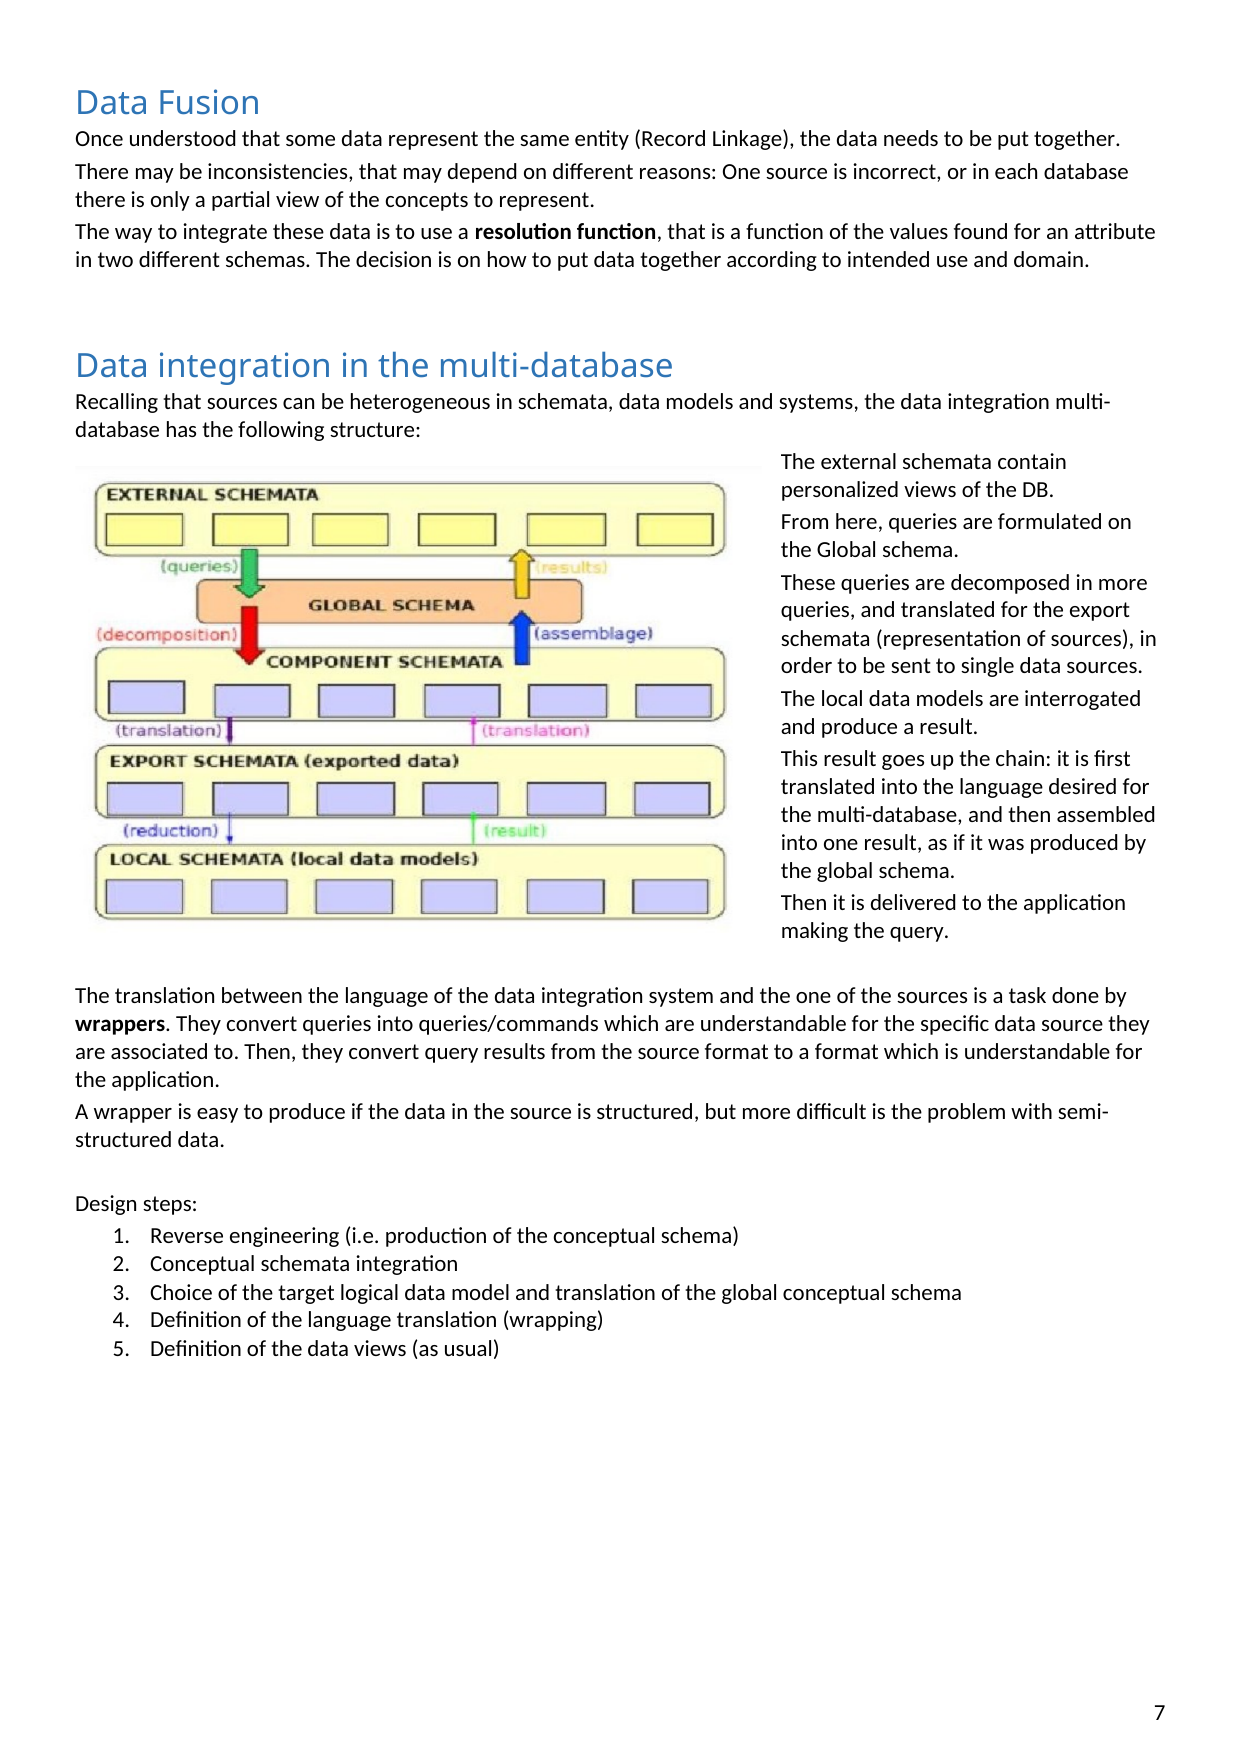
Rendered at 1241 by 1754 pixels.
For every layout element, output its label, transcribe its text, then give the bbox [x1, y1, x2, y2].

picture [75, 466, 762, 934]
text The way to integrate these data is to use a resolution function, that is a function of the values found for an attribute in two different schemas. The decision is on how to put data together according to intended use and domain. [75, 217, 1165, 273]
text There may be inconsistencies, that may depend on different reasons: One source is incorrect, or in each database there is only a partial view of the concepts to represent. [75, 157, 1165, 213]
text Design steps: [75, 1189, 1165, 1217]
text The translation between the language of the data integration system and the one of the sources is a task done by wrappers. They convert queries into queries/commands which are understandable for the specific data source they are associated to. Then, they convert query results from the source format to a format which is understandable for the application. [75, 981, 1165, 1093]
text The external schemata contain personalized views of the DB. [75, 447, 1165, 503]
text From here, queries are formulated on the Global schema. [762, 507, 1165, 563]
text Recalling that sources can be heterogeneous in schemata, data models and systems, the data integration multi-database has the following structure: [75, 387, 1165, 443]
text Once understood that some data represent the same entity (Record Linkage), the data needs to be put together. [75, 124, 1165, 153]
text These queries are decomposed in more queries, and translated for the export schemata (representation of sources), in order to be sent to single data sources. [762, 568, 1165, 680]
text A wrapper is easy to produce if the data in the source is structured, but more difficult is the problem with semi-structured data. [75, 1097, 1165, 1153]
list Definition of the data views (as usual) [112, 1334, 1165, 1362]
subtitle Data Fusion [75, 79, 1165, 124]
subtitle Data integration in the multi-database [75, 342, 1165, 387]
text The local data models are interrogated and produce a result. [762, 684, 1165, 740]
list Definition of the language translation (wrapping) [112, 1306, 1165, 1334]
text Then it is delivered to the application making the query. [75, 888, 1165, 944]
list Conceptual schemata integration [112, 1249, 1165, 1278]
list Choice of the target logical data model and translation of the global conceptual schema [112, 1278, 1165, 1306]
list Reverse engineering (i.e. production of the conceptual schema) [112, 1222, 1165, 1249]
text This result goes up the chain: it is first translated into the language desired for the multi-database, and then assembled into one result, as if it was produced by the global schema. [762, 744, 1165, 884]
